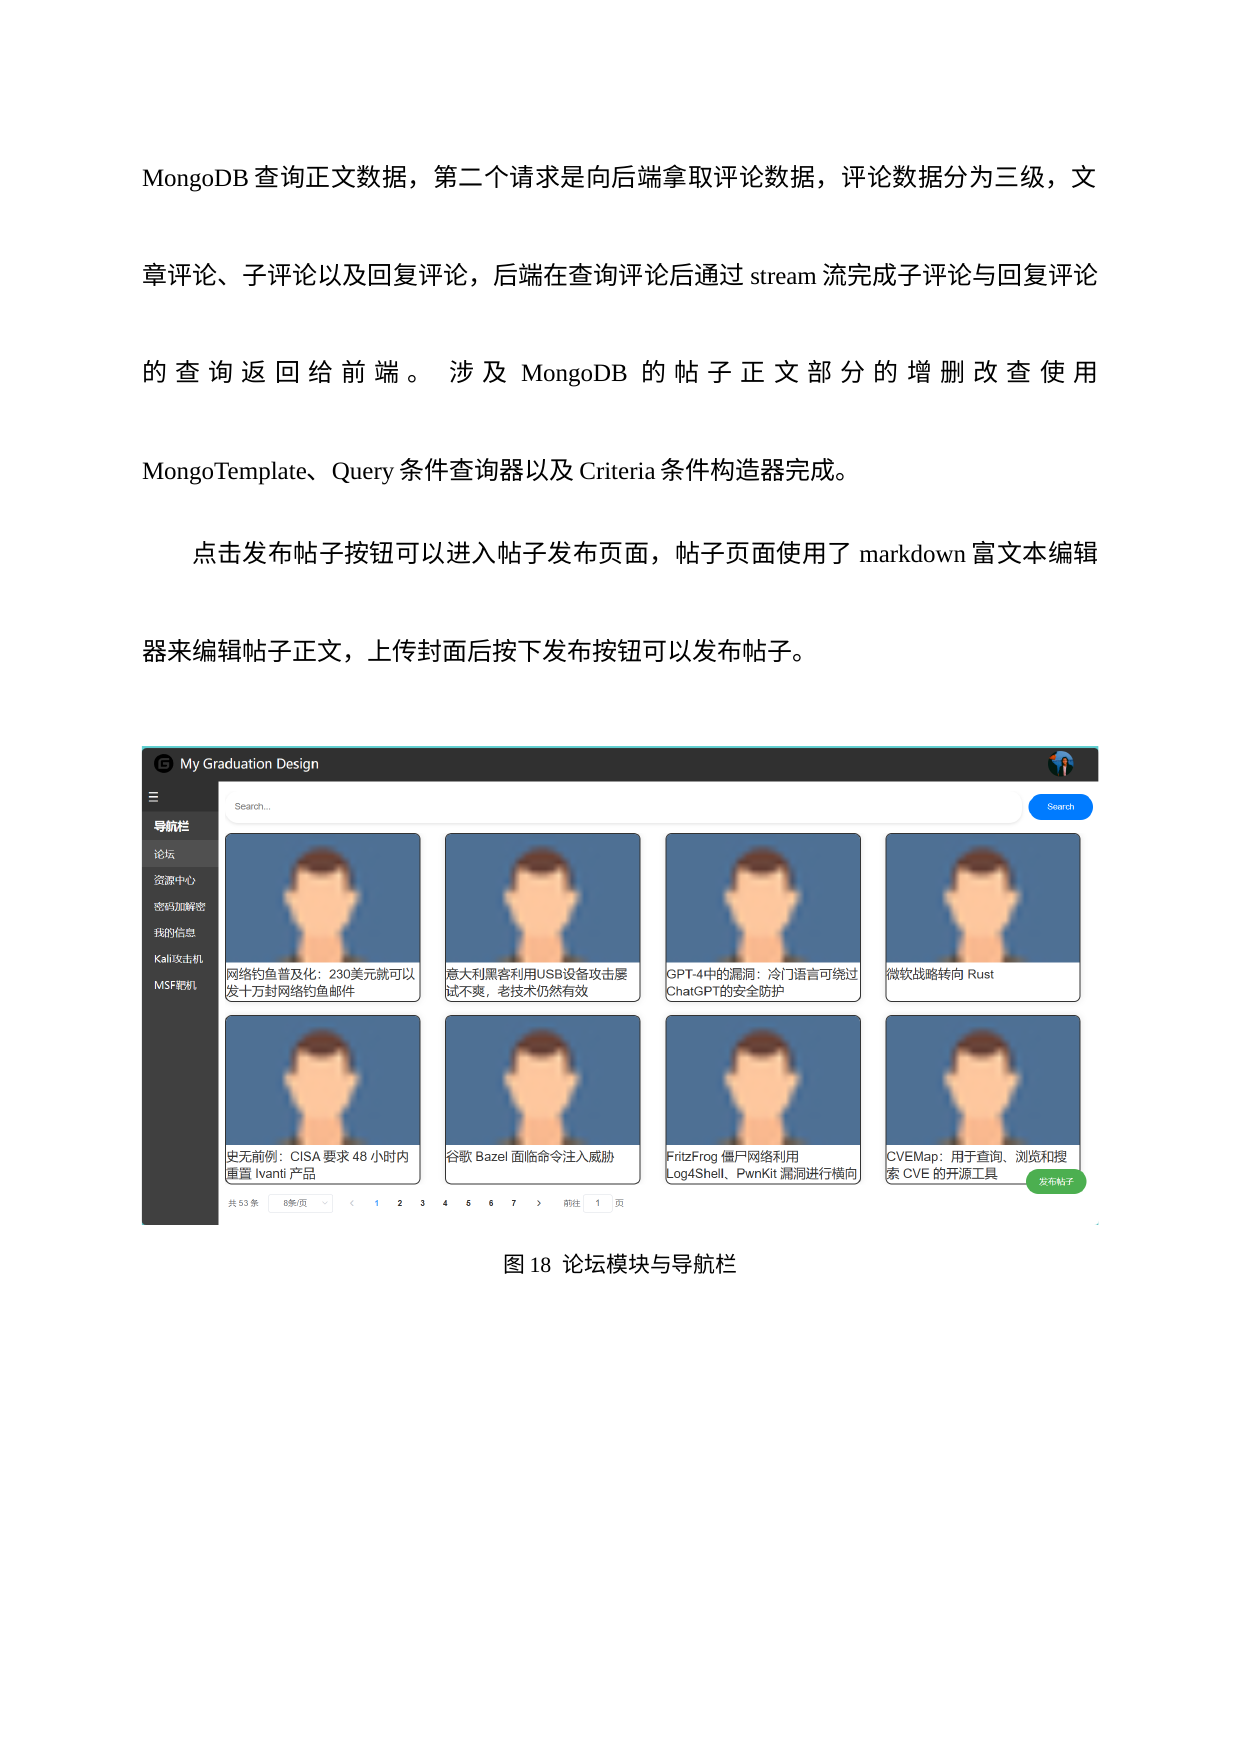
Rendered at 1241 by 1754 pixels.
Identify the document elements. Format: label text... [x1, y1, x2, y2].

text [142, 143, 1098, 501]
picture [141, 746, 1099, 1225]
text 图18 论坛模块与导航栏 [142, 1247, 1098, 1279]
text 点击发布帖子按钮可以进入帖子发布页面，帖子页面使用了markdown富文本编辑器来编辑帖子正文，上传封面后按下发布按钮可以发布帖子。 [142, 519, 1098, 682]
